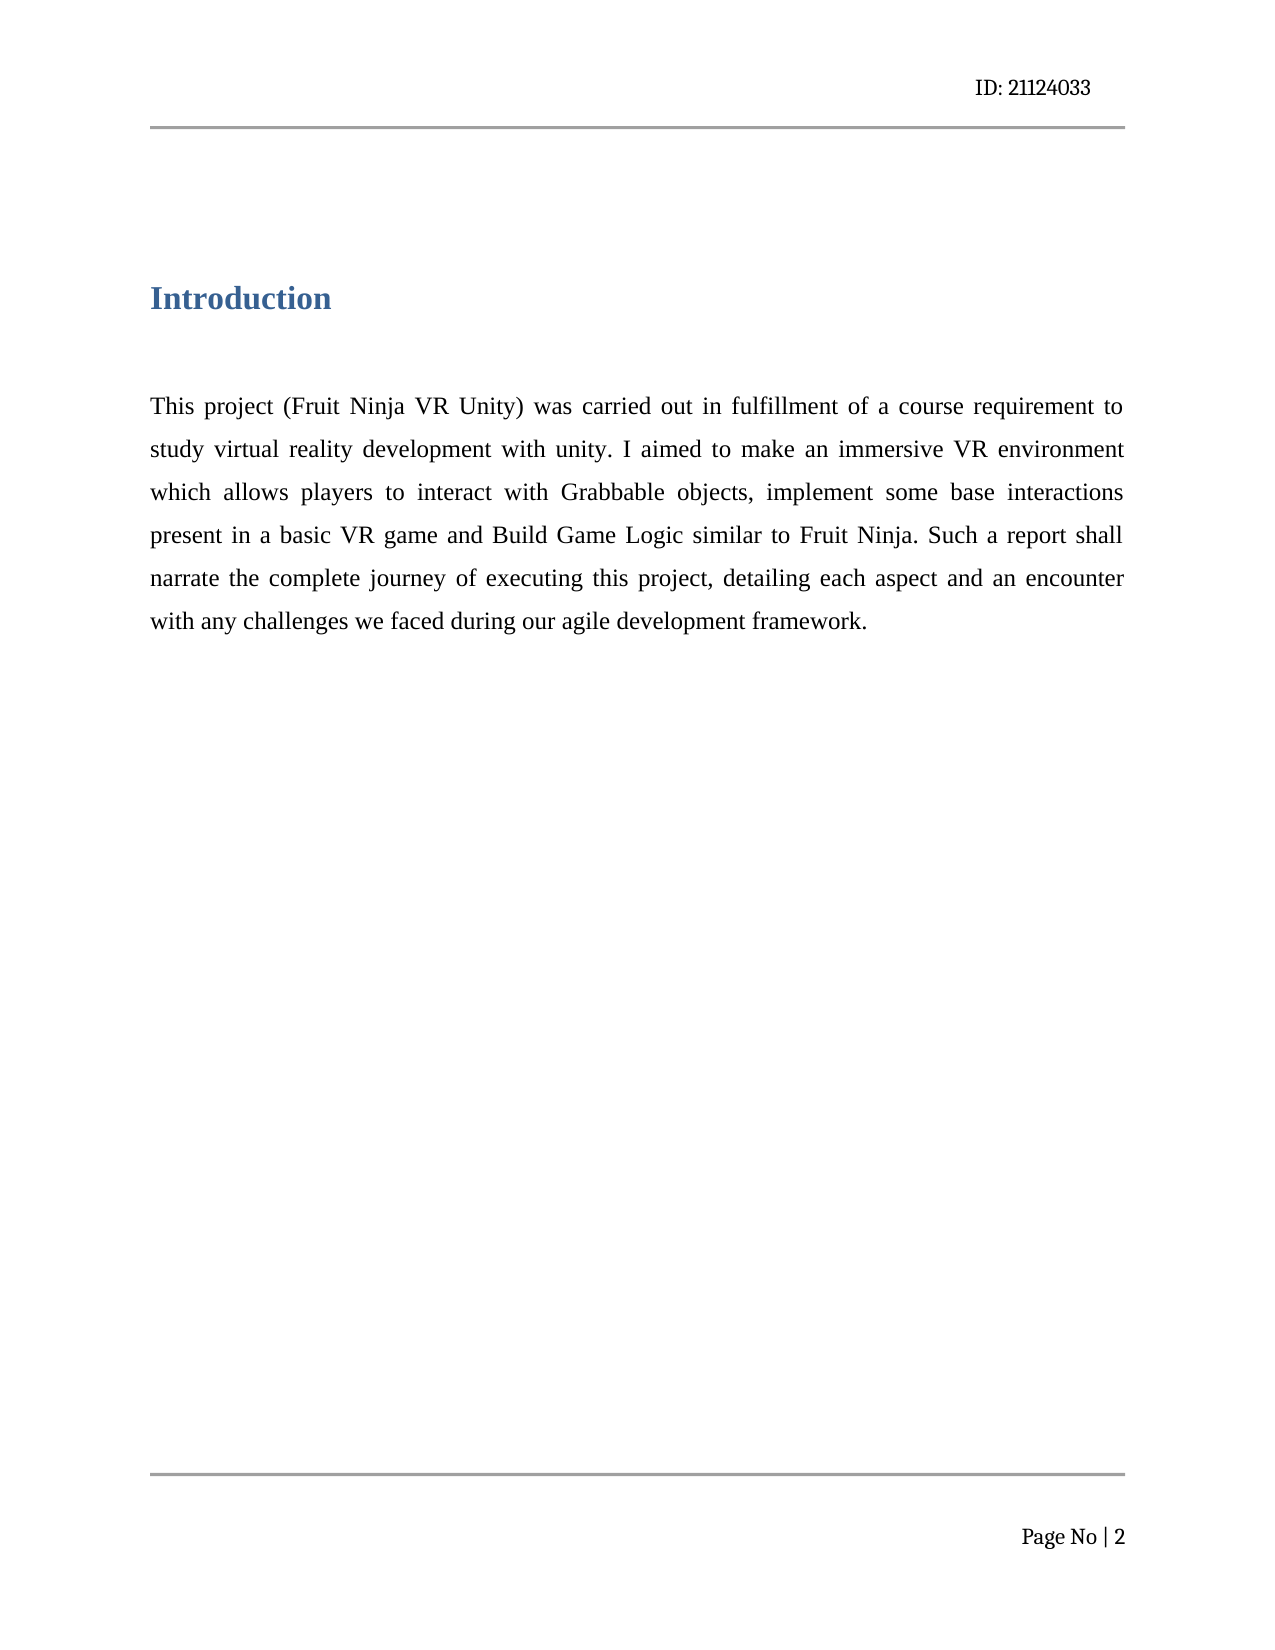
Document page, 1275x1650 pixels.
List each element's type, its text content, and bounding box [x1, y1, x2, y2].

text This project (Fruit Ninja VR Unity) was carried out in fulfillment of a course requirement to study virtual reality development with unity. I aimed to make an immersive VR environment which allows players to interact with Grabbable objects, implement some base interactions present in a basic VR game and Build Game Logic similar to Fruit Ninja. Such a report shall narrate the complete journey of executing this project, detailing each aspect and an encounter with any challenges we faced during our agile development framework. [150, 391, 1125, 635]
subtitle Introduction [150, 278, 1125, 316]
